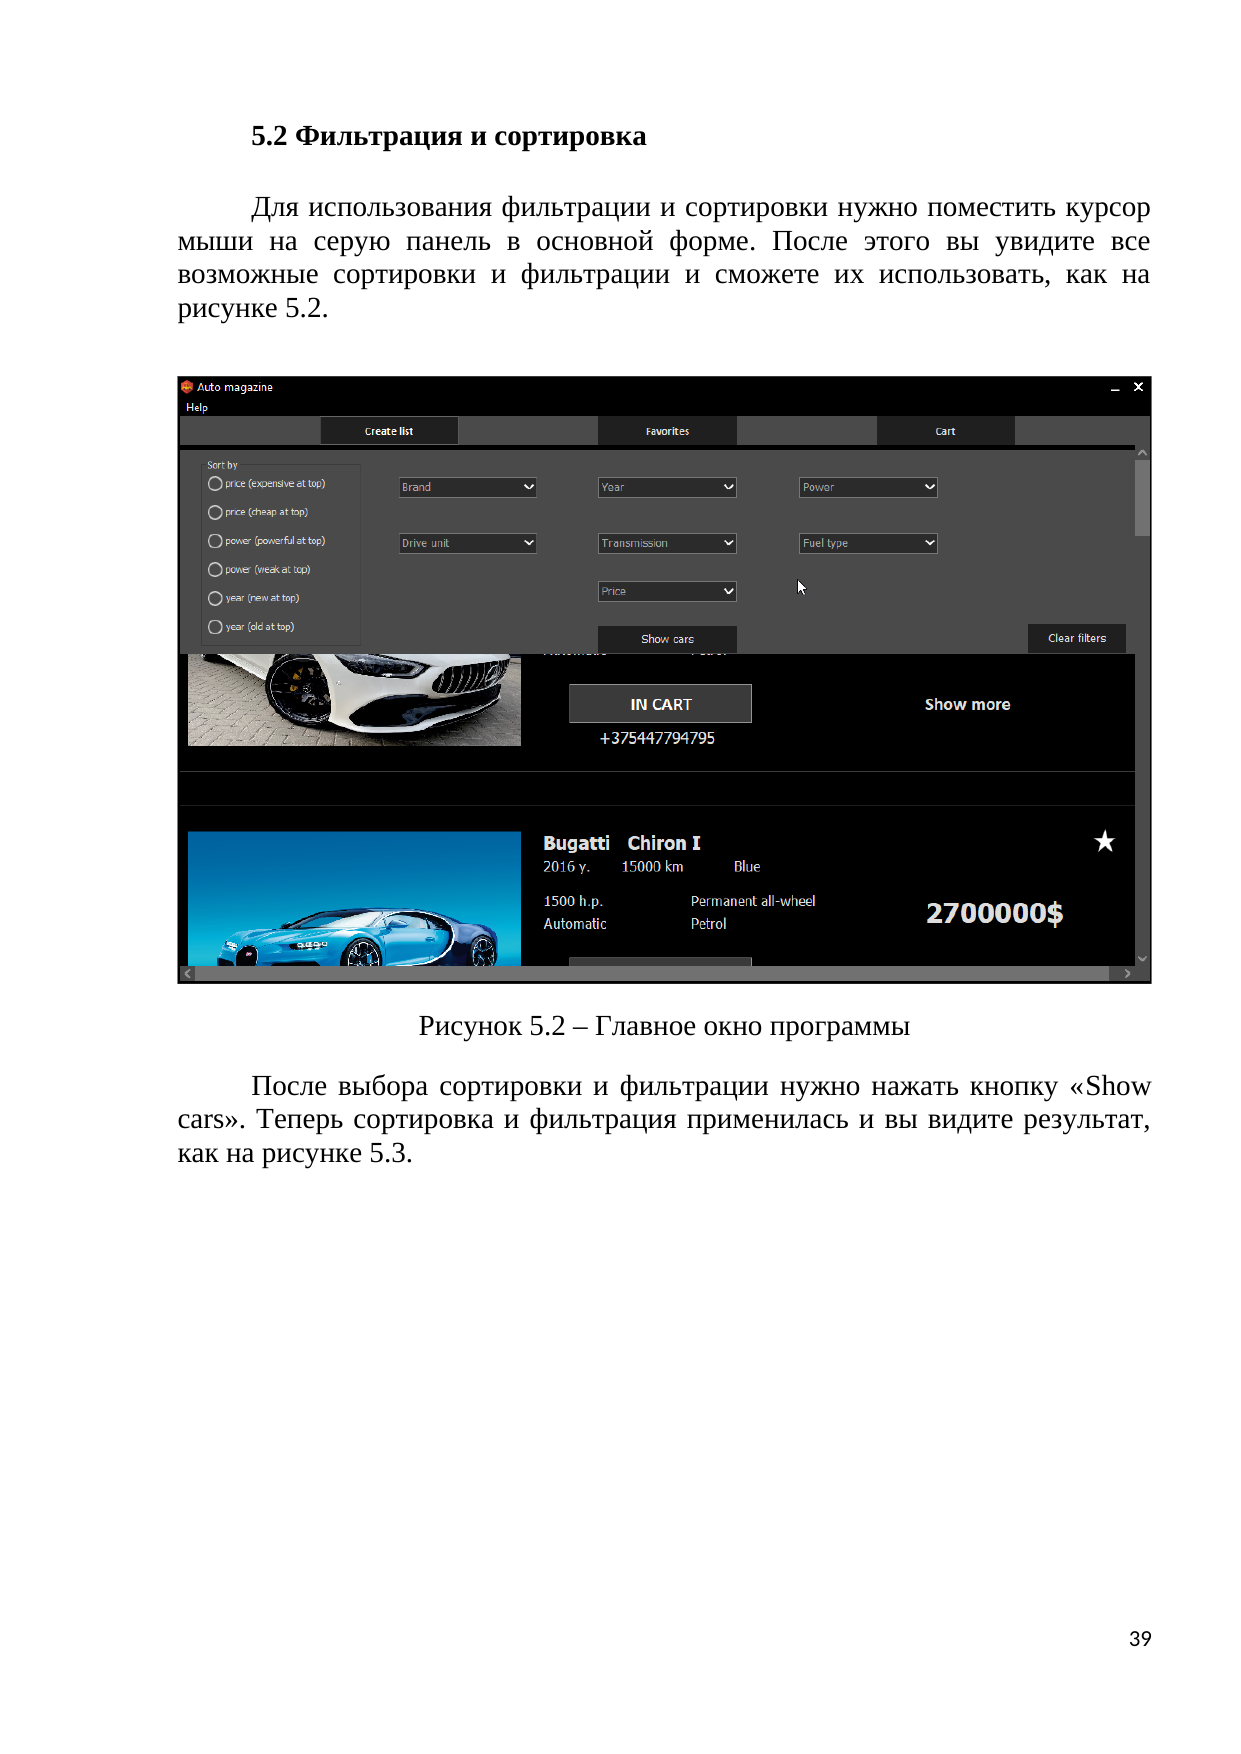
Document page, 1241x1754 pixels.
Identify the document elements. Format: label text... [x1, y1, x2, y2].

text После выбора сортировки и фильтрации нужно нажать кнопку «Show cars». Теперь сортировка и фильтрация применилась и вы видите результат, как на рисунке 5.3. [177, 1068, 1152, 1168]
picture [177, 376, 1152, 984]
text Рисунок 5.2 – Главное окно программы [177, 1008, 1152, 1042]
subtitle Фильтрация и сортировка [177, 118, 1152, 152]
text Для использования фильтрации и сортировки нужно поместить курсор мыши на серую панель в основной форме. После этого вы увидите все возможные сортировки и фильтрации и сможете их использовать, как на рисунке 5.2. [177, 189, 1152, 323]
